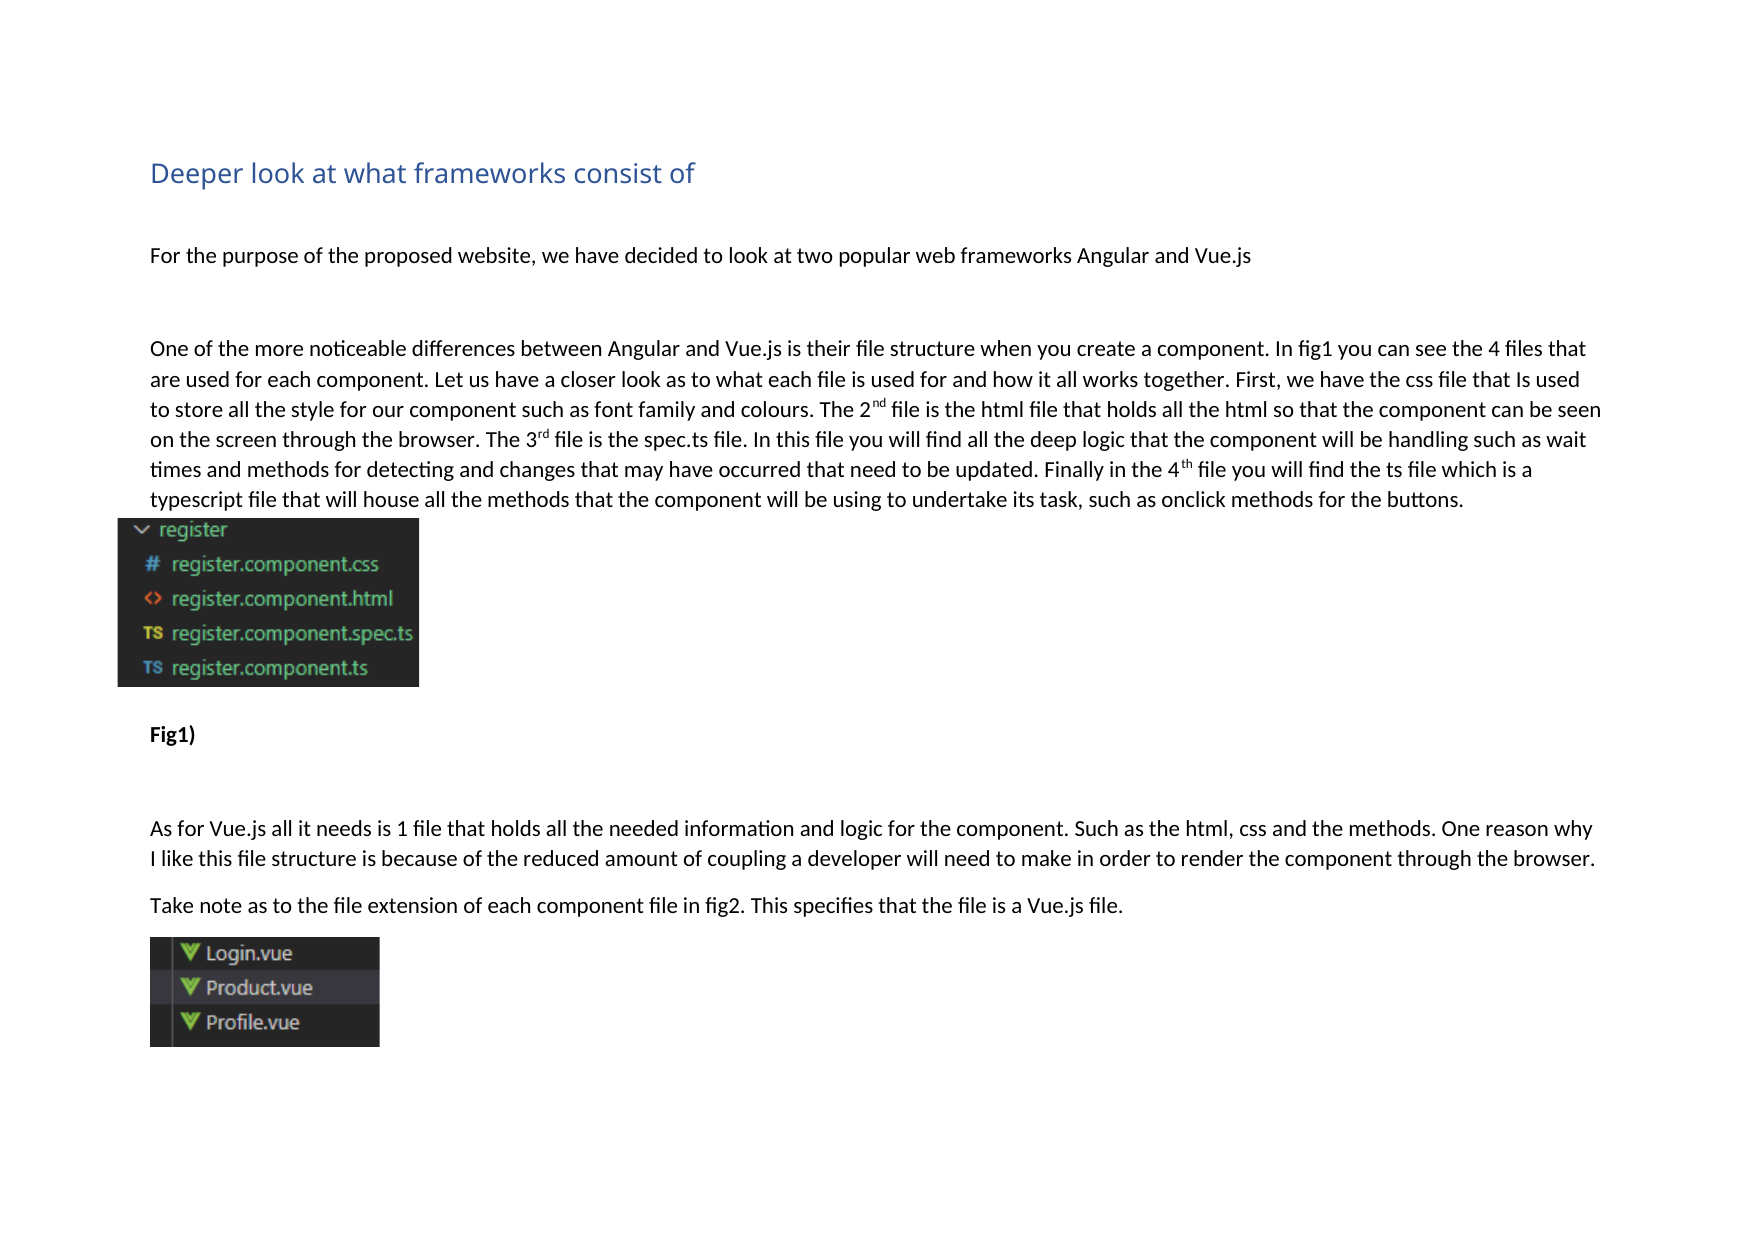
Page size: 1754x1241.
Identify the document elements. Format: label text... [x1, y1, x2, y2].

text One of the more noticeable differences between Angular and Vue.js is their file structure when you create a component. In fig1 you can see the 4 files that are used for each component. Let us have a closer look as to what each file is used for and how it all works together. First, we have the css file that Is used to store all the style for our component such as font family and colours. The 2nd file is the html file that holds all the html so that the component can be seen on the screen through the browser. The 3rd file is the spec.ts file. In this file you will find all the deep logic that the component will be handling such as wait times and methods for detecting and changes that may have occurred that need to be updated. Finally in the 4th file you will find the ts file which is a typescript file that will house all the methods that the component will be using to undertake its task, such as onclick methods for the buttons. [150, 334, 1604, 514]
text Take note as to the file extension of each component file in fig2. This specifies that the file is a Vue.js file. [150, 891, 1604, 919]
text For the purpose of the proposed website, we have decided to look at two popular web frameworks Angular and Vue.js [150, 241, 1604, 269]
picture [117, 518, 420, 687]
picture [150, 937, 380, 1047]
text As for Vue.js all it needs is 1 file that holds all the needed information and logic for the component. Such as the html, css and the methods. One reason why I like this file structure is because of the reduced amount of coupling a developer will need to make in order to render the component through the browser. [150, 814, 1604, 872]
text Fig1) [150, 720, 1604, 748]
subtitle Deeper look at what frameworks consist of [150, 154, 1604, 191]
